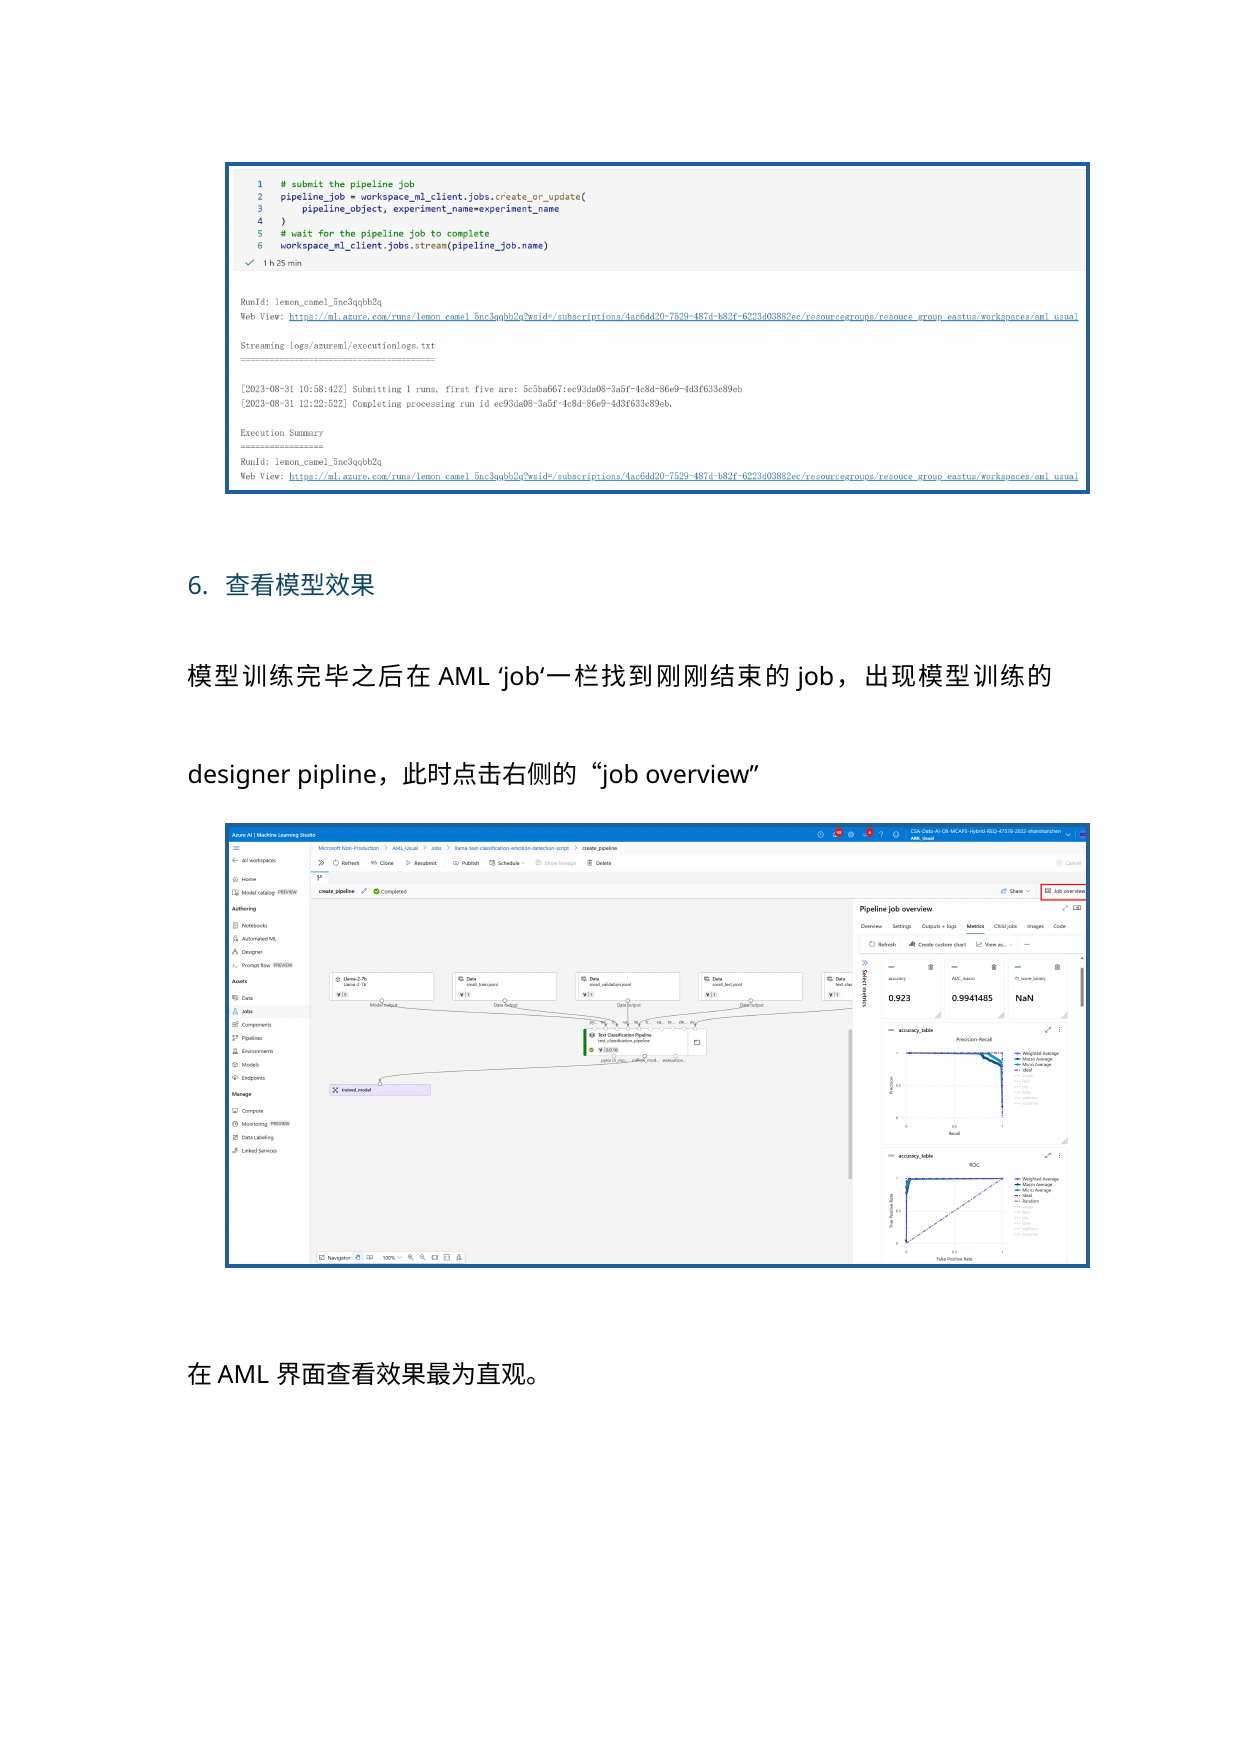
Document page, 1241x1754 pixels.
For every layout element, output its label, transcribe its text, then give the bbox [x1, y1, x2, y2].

text 在AML 界面查看效果最为直观。 [187, 1340, 1053, 1405]
subtitle 查看模型效果 [187, 551, 1053, 616]
picture [229, 166, 1086, 490]
picture [229, 827, 1086, 1264]
text 模型训练完毕之后在AML ‘job‘一栏找到刚刚结束的job，出现模型训练的designer pipline，此时点击右侧的“job overview” [187, 642, 1053, 805]
